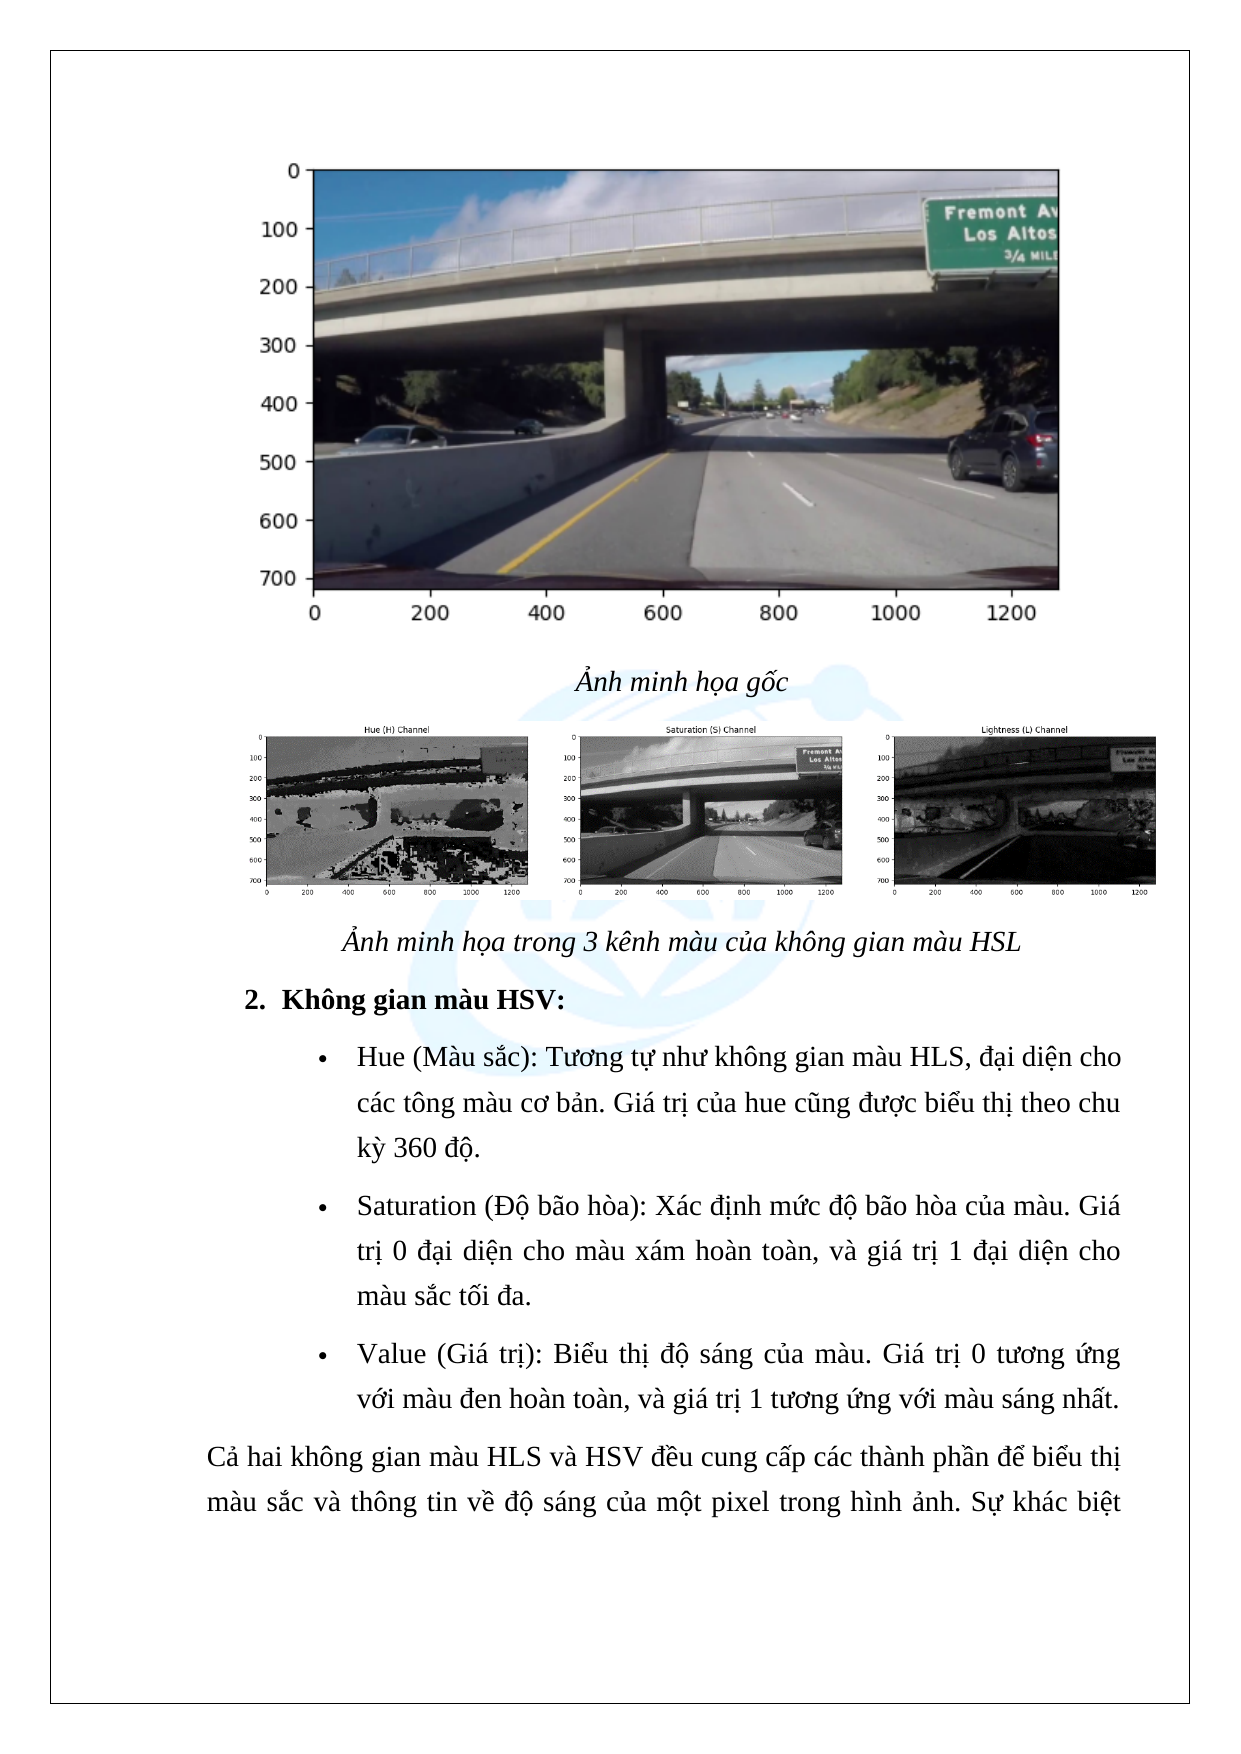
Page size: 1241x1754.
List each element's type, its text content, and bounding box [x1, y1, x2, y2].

list Value (Giá trị): Biểu thị độ sáng của màu. Giá trị 0 tương ứng với màu đen hoàn toàn, và giá trị 1 tương ứng với màu sáng nhất. [319, 1336, 1122, 1414]
picture [244, 721, 1160, 900]
picture [244, 147, 1073, 640]
list Không gian màu HSV: [244, 982, 1122, 1015]
list Hue (Màu sắc): Tương tự như không gian màu HLS, đại diện cho các tông màu cơ bản. Giá trị của hue cũng được biểu thị theo chu kỳ 360 độ. [319, 1039, 1122, 1163]
text Ảnh minh họa gốc [244, 664, 1122, 698]
list Saturation (Độ bão hòa): Xác định mức độ bão hòa của màu. Giá trị 0 đại diện cho màu xám hoàn toàn, và giá trị 1 đại diện cho màu sắc tối đa. [319, 1188, 1122, 1312]
text Ảnh minh họa trong 3 kênh màu của không gian màu HSL [244, 924, 1122, 958]
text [207, 1439, 1122, 1517]
